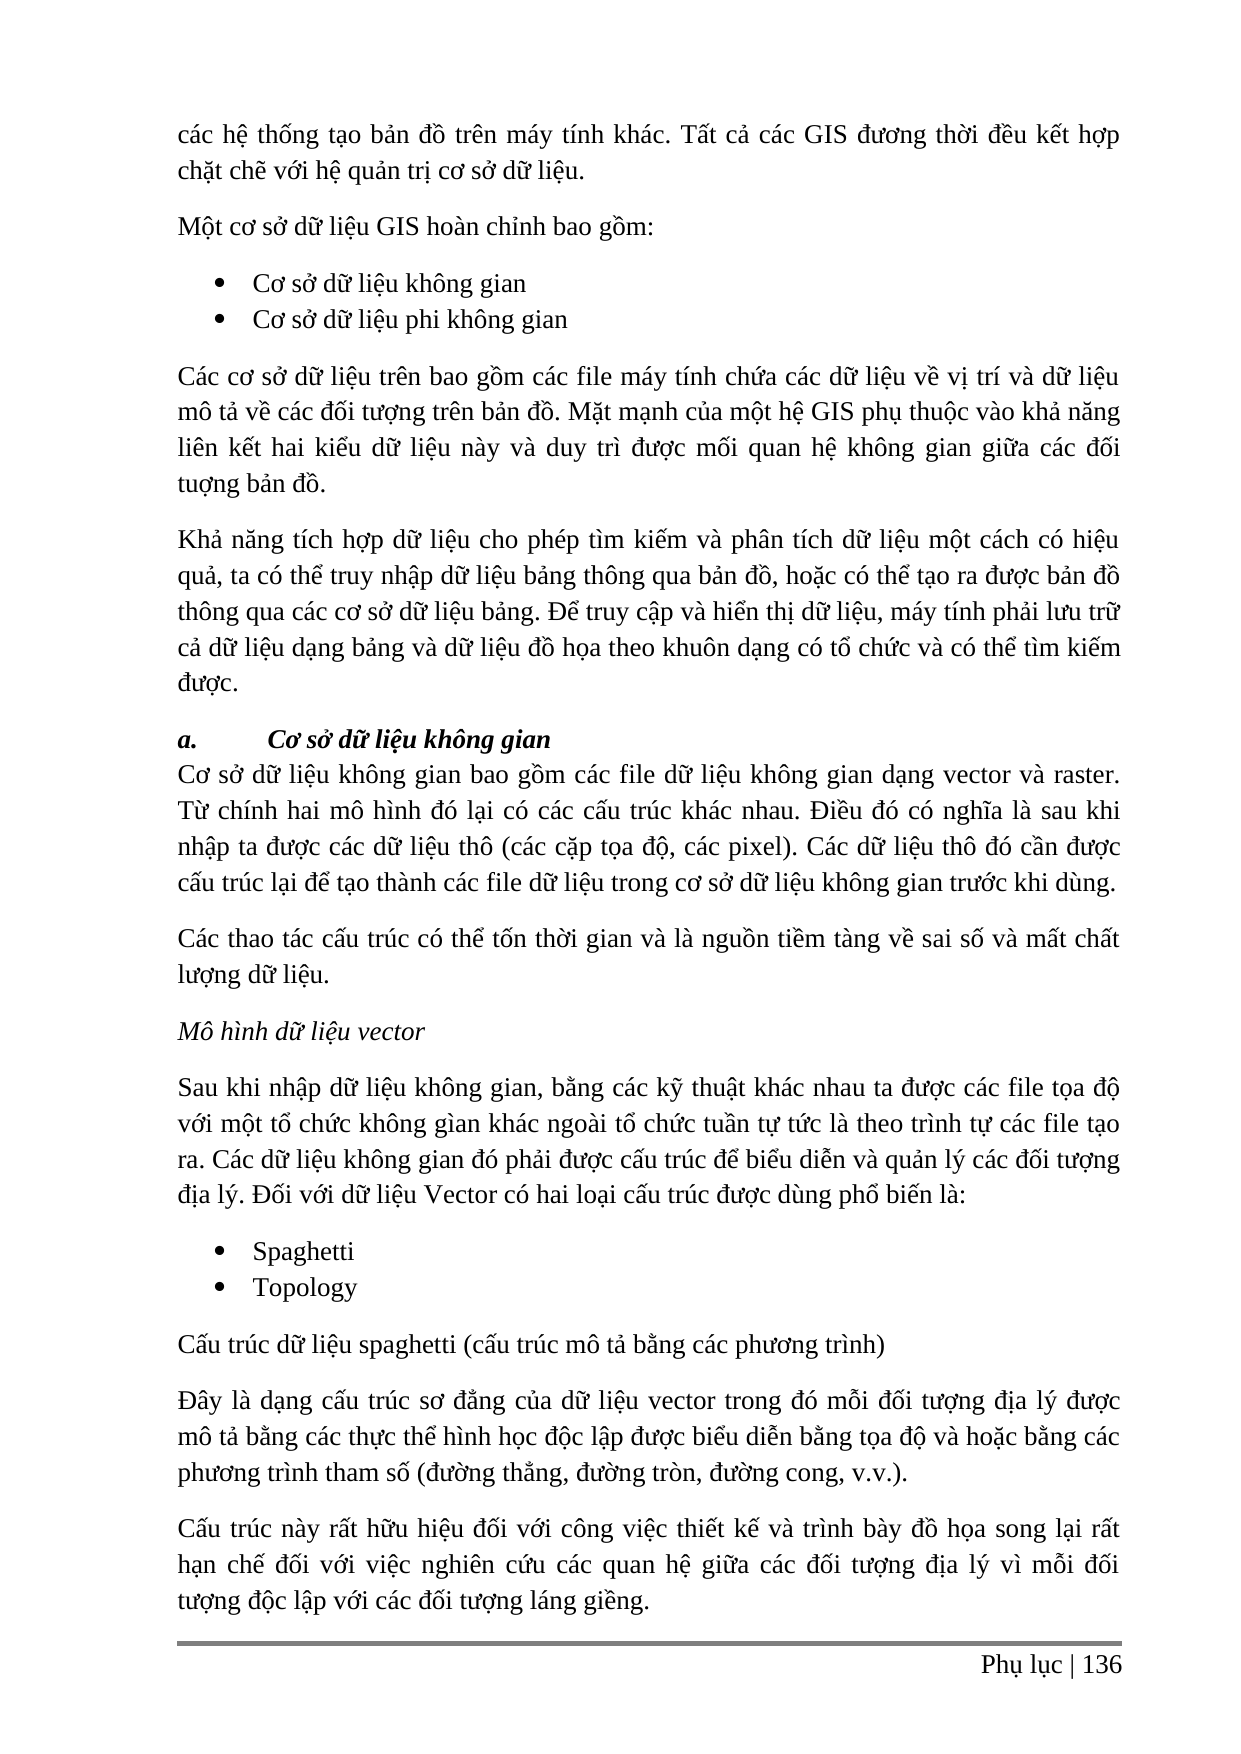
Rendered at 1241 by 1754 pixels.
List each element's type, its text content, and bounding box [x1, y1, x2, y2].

list Cơ sở dữ liệu không gian [215, 267, 1122, 298]
text Cơ sở dữ liệu không gian bao gồm các file dữ liệu không gian dạng vector và raster. Từ chính hai mô hình đó lại có các cấu trúc khác nhau. Điều đó có nghĩa là sau khi nhập ta được các dữ liệu thô (các cặp tọa độ, các pixel). Các dữ liệu thô đó cần được cấu trúc lại để tạo thành các file dữ liệu trong cơ sở dữ liệu không gian trước khi dùng. [177, 759, 1122, 897]
text Một cơ sở dữ liệu GIS hoàn chỉnh bao gồm: [177, 210, 1122, 242]
text Mô hình dữ liệu vector [177, 1015, 1122, 1046]
list Topology [215, 1271, 1122, 1302]
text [177, 118, 1122, 185]
text Sau khi nhập dữ liệu không gian, bằng các kỹ thuật khác nhau ta được các file tọa độ với một tổ chức không gìan khác ngoài tổ chức tuần tự tức là theo trình tự các file tạo ra. Các dữ liệu không gian đó phải được cấu trúc để biểu diễn và quản lý các đối tượng địa lý. Đối với dữ liệu Vector có hai loại cấu trúc được dùng phổ biến là: [177, 1071, 1122, 1209]
list Cơ sở dữ liệu phi không gian [215, 303, 1122, 334]
text Cấu trúc này rất hữu hiệu đối với công việc thiết kế và trình bày đồ họa song lại rất hạn chế đối với việc nghiên cứu các quan hệ giữa các đối tượng địa lý vì mỗi đối tượng độc lập với các đối tượng láng giềng. [177, 1512, 1122, 1615]
text Các cơ sở dữ liệu trên bao gồm các file máy tính chứa các dữ liệu về vị trí và dữ liệu mô tả về các đối tượng trên bản đồ. Mặt mạnh của một hệ GIS phụ thuộc vào khả năng liên kết hai kiểu dữ liệu này và duy trì được mối quan hệ không gian giữa các đối tuợng bản đồ. [177, 360, 1122, 498]
subtitle Cơ sở dữ liệu không gian [177, 723, 1122, 754]
text Khả năng tích hợp dữ liệu cho phép tìm kiếm và phân tích dữ liệu một cách có hiệu quả, ta có thể truy nhập dữ liệu bảng thông qua bản đồ, hoặc có thể tạo ra được bản đồ thông qua các cơ sở dữ liệu bảng. Để truy cập và hiển thị dữ liệu, máy tính phải lưu trữ cả dữ liệu dạng bảng và dữ liệu đồ họa theo khuôn dạng có tổ chức và có thể tìm kiếm được. [177, 523, 1122, 697]
text Đây là dạng cấu trúc sơ đẳng của dữ liệu vector trong đó mỗi đối tượng địa lý được mô tả bằng các thực thể hình học độc lập được biểu diễn bằng tọa độ và hoặc bằng các phương trình tham số (đường thẳng, đường tròn, đường cong, v.v.). [177, 1384, 1122, 1487]
list Spaghetti [215, 1235, 1122, 1266]
text Các thao tác cấu trúc có thể tốn thời gian và là nguồn tiềm tàng về sai số và mất chất lượng dữ liệu. [177, 922, 1122, 989]
text Cấu trúc dữ liệu spaghetti (cấu trúc mô tả bằng các phương trình) [177, 1328, 1122, 1359]
